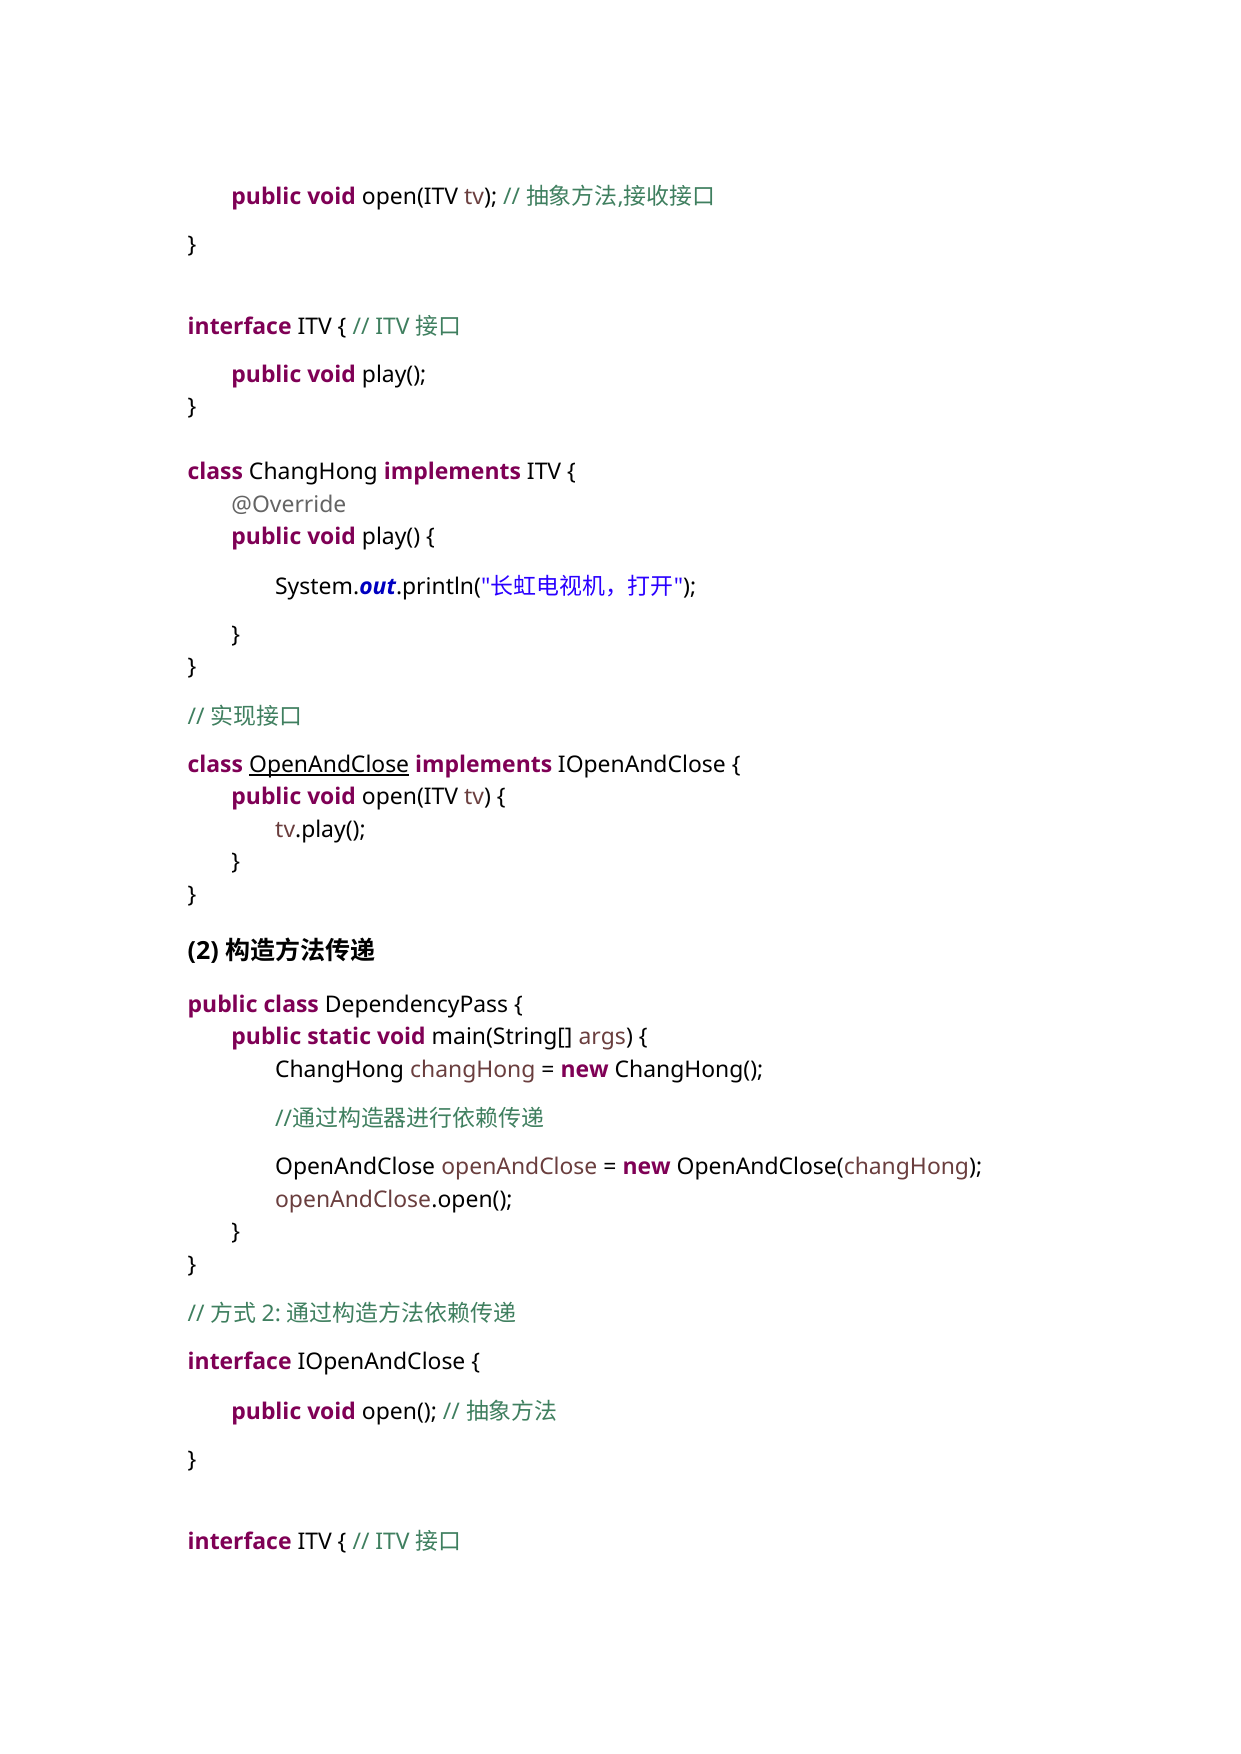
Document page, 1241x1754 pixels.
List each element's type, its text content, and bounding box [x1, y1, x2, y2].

text interface ITV { // ITV 接口 [187, 1507, 1053, 1572]
text public void open(); // 抽象方法 [187, 1377, 1053, 1442]
text } [187, 877, 1053, 909]
text interface IOpenAndClose { [187, 1344, 1053, 1377]
text public class DependencyPass { [187, 987, 1053, 1019]
text } [187, 1247, 1053, 1279]
text ChangHong changHong = new ChangHong(); [187, 1052, 1053, 1084]
subtitle (2) 构造方法传递 [187, 916, 1053, 981]
text tv.play(); [187, 812, 1053, 844]
text } [187, 649, 1053, 682]
text openAndClose.open(); [187, 1182, 1053, 1214]
text @Override [187, 487, 1053, 519]
text } [187, 227, 1053, 259]
text public void play() { [187, 519, 1053, 552]
text public void play(); [187, 357, 1053, 389]
text } [187, 617, 1053, 649]
text } [187, 389, 1053, 422]
text } [187, 1442, 1053, 1474]
text //通过构造器进行依赖传递 [187, 1084, 1053, 1149]
text // 实现接口 [187, 682, 1053, 747]
text class ChangHong implements ITV { [187, 454, 1053, 487]
text } [187, 844, 1053, 877]
text public void open(ITV tv); // 抽象方法,接收接口 [187, 162, 1053, 227]
text interface ITV { // ITV 接口 [187, 292, 1053, 357]
text } [187, 1214, 1053, 1247]
text class OpenAndClose implements IOpenAndClose { [187, 747, 1053, 779]
text public void open(ITV tv) { [187, 779, 1053, 812]
text public static void main(String[] args) { [187, 1019, 1053, 1052]
text // 方式 2: 通过构造方法依赖传递 [187, 1279, 1053, 1344]
text OpenAndClose openAndClose = new OpenAndClose(changHong); [187, 1149, 1053, 1182]
text System.out.println("长虹电视机，打开"); [187, 552, 1053, 617]
